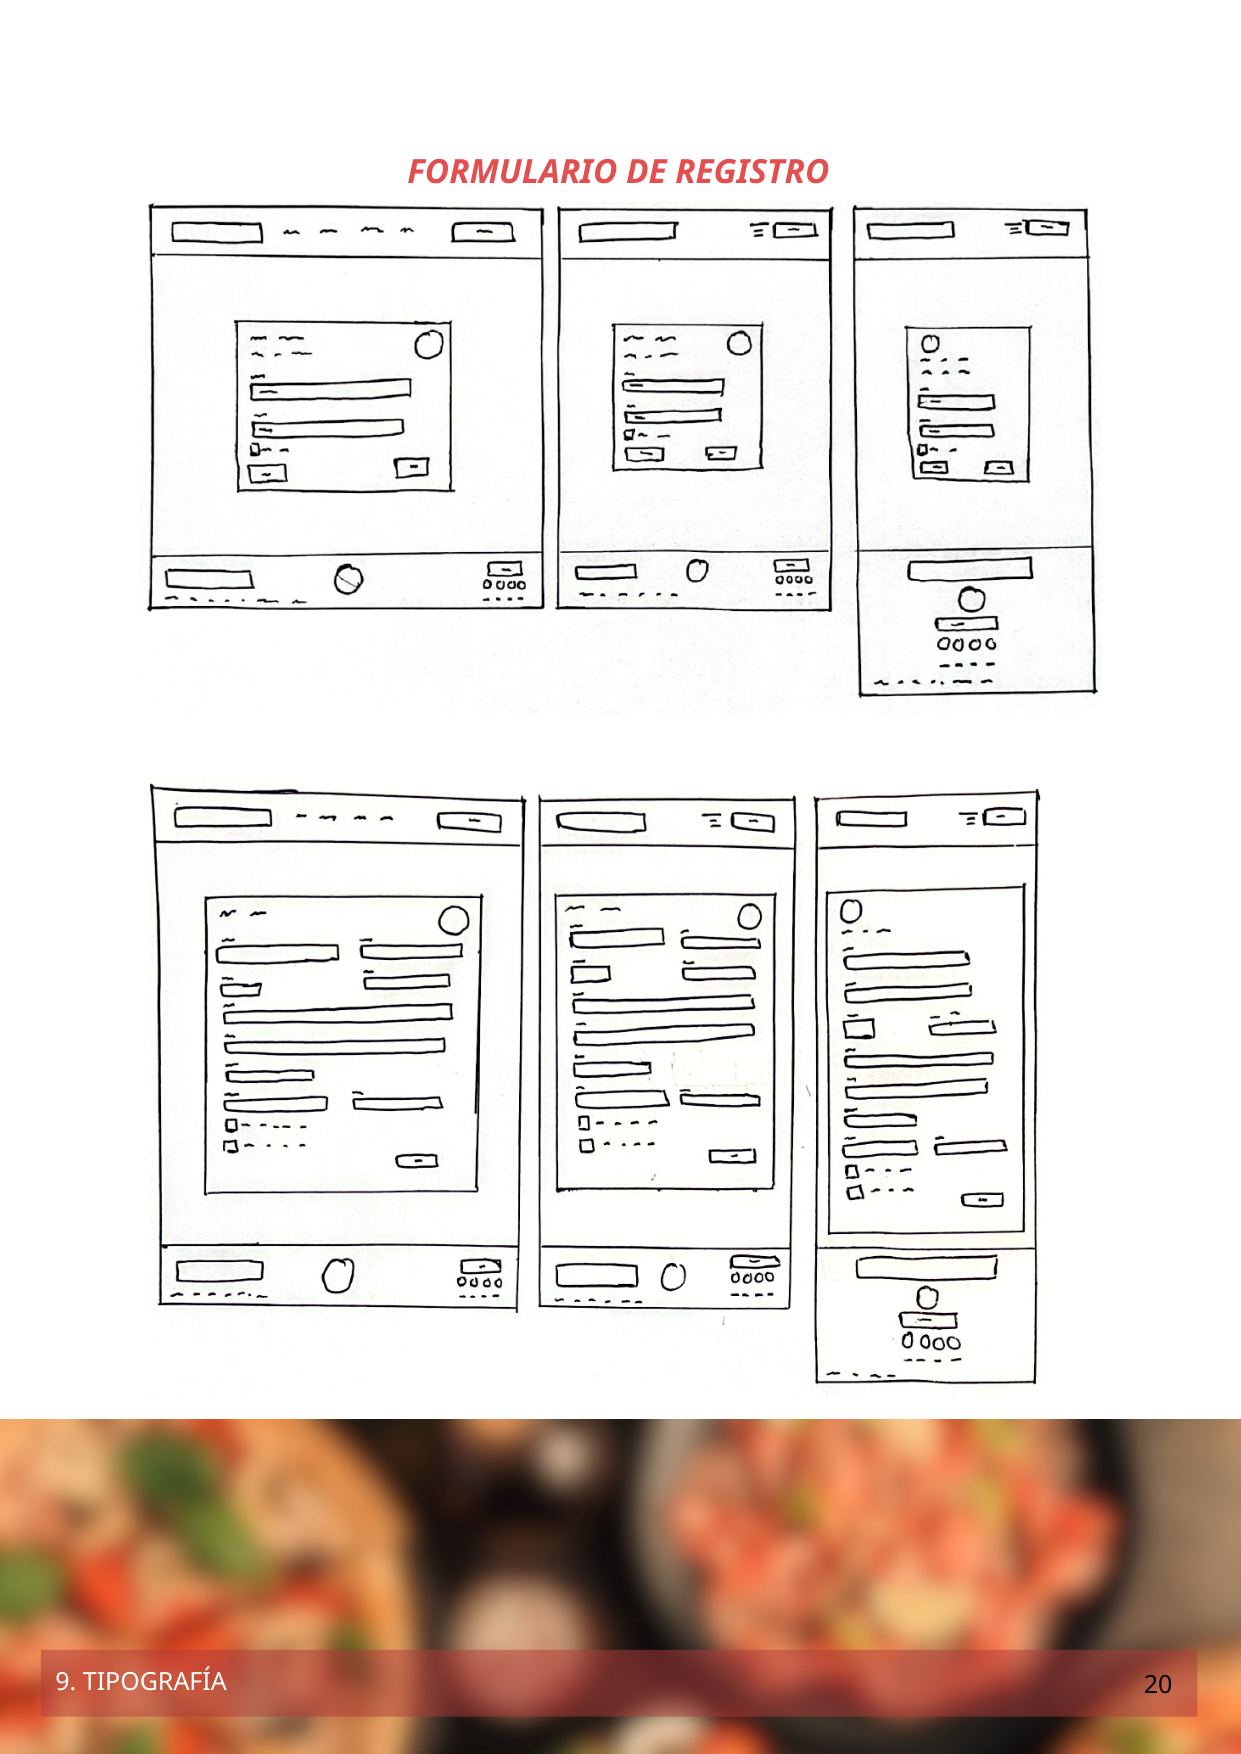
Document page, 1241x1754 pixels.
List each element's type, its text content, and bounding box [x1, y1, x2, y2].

picture [0, 1419, 1241, 1754]
text FORMULARIO DE REGISTRO [177, 148, 1063, 193]
picture [139, 201, 1103, 714]
picture [149, 775, 1052, 1398]
